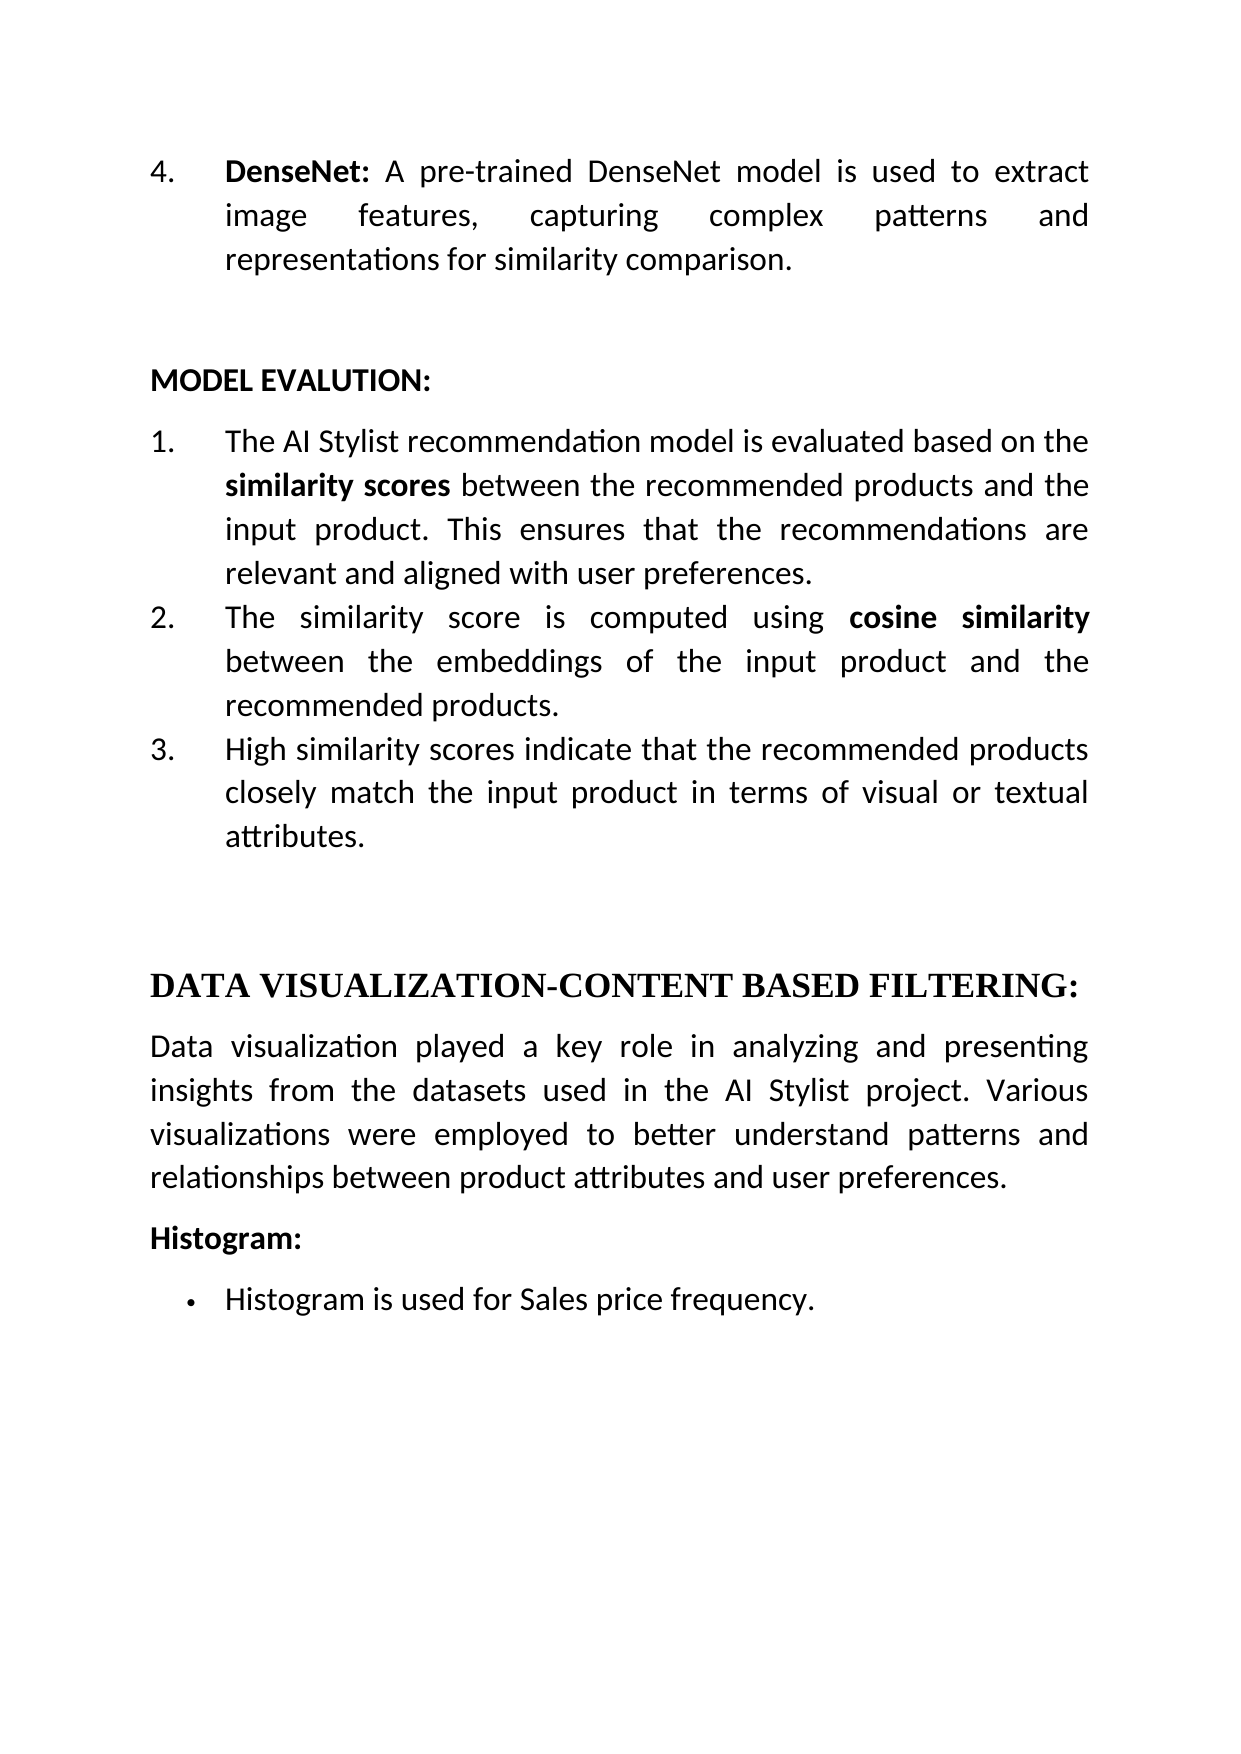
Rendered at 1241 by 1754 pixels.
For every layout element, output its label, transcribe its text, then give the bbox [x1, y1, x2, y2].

text MODEL EVALUTION: [150, 359, 1090, 400]
list High similarity scores indicate that the recommended products closely match the input product in terms of visual or textual attributes. [150, 727, 1090, 856]
list DenseNet: A pre-trained DenseNet model is used to extract image features, capturing complex patterns and representations for similarity comparison. [150, 150, 1090, 279]
list The AI Stylist recommendation model is evaluated based on the similarity scores between the recommended products and the input product. This ensures that the recommendations are relevant and aligned with user preferences. [150, 420, 1090, 592]
text DATA VISUALIZATION-CONTENT BASED FILTERING: [150, 964, 1090, 1005]
list The similarity score is computed using cosine similarity between the embeddings of the input product and the recommended products. [150, 596, 1090, 724]
text Data visualization played a key role in analyzing and presenting insights from the datasets used in the AI Stylist project. Various visualizations were employed to better understand patterns and relationships between product attributes and user preferences. [150, 1025, 1090, 1197]
list Histogram is used for Sales price frequency. [187, 1278, 1090, 1318]
text Histogram: [150, 1217, 1090, 1258]
